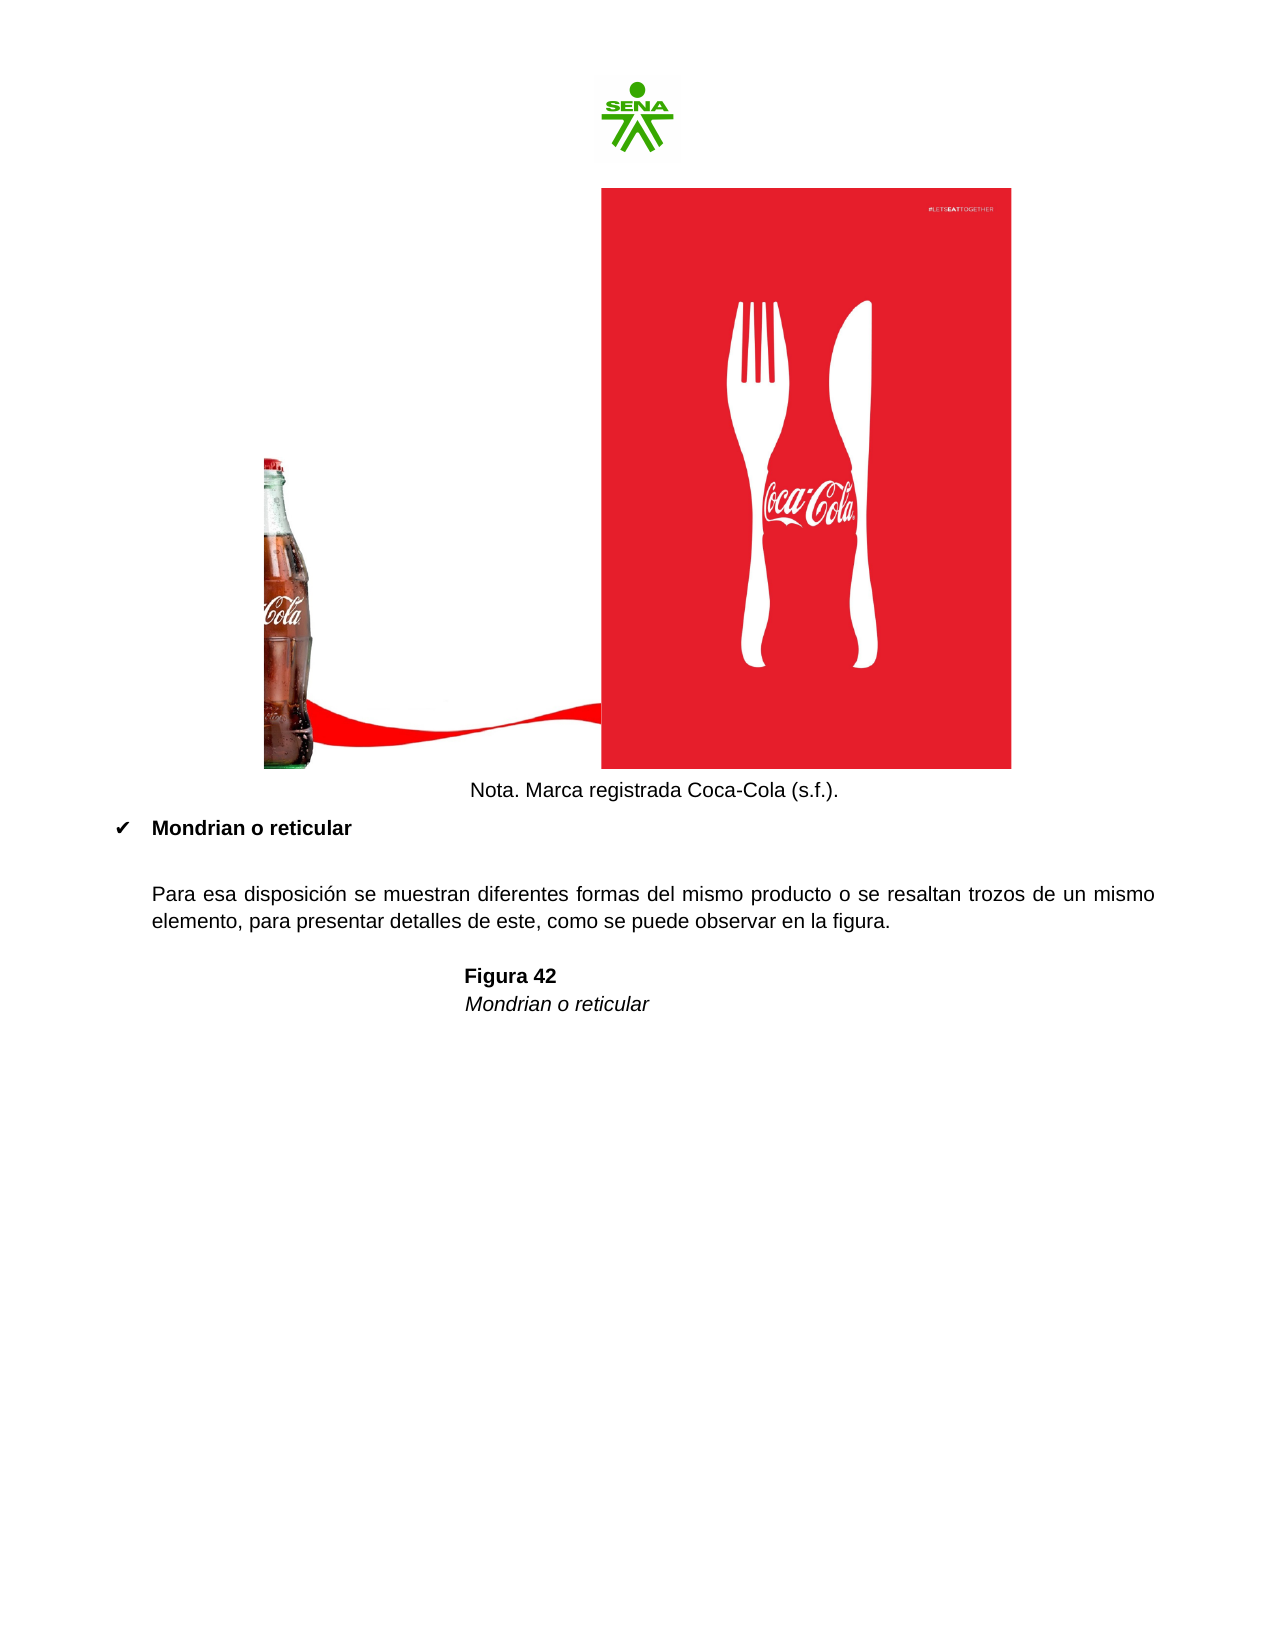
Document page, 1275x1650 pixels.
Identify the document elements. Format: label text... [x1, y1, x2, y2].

text Nota. Marca registrada Coca-Cola (s.f.). [118, 777, 1157, 801]
picture [593, 75, 682, 163]
picture [263, 188, 1012, 769]
text Mondrian o reticular [118, 991, 1157, 1015]
text Figura 42 [118, 964, 1157, 988]
list Mondrian o reticular [114, 805, 1157, 848]
text Para esa disposición se muestran diferentes formas del mismo producto o se resaltan trozos de un mismo elemento, para presentar detalles de este, como se puede observar en la figura. [152, 881, 1157, 933]
